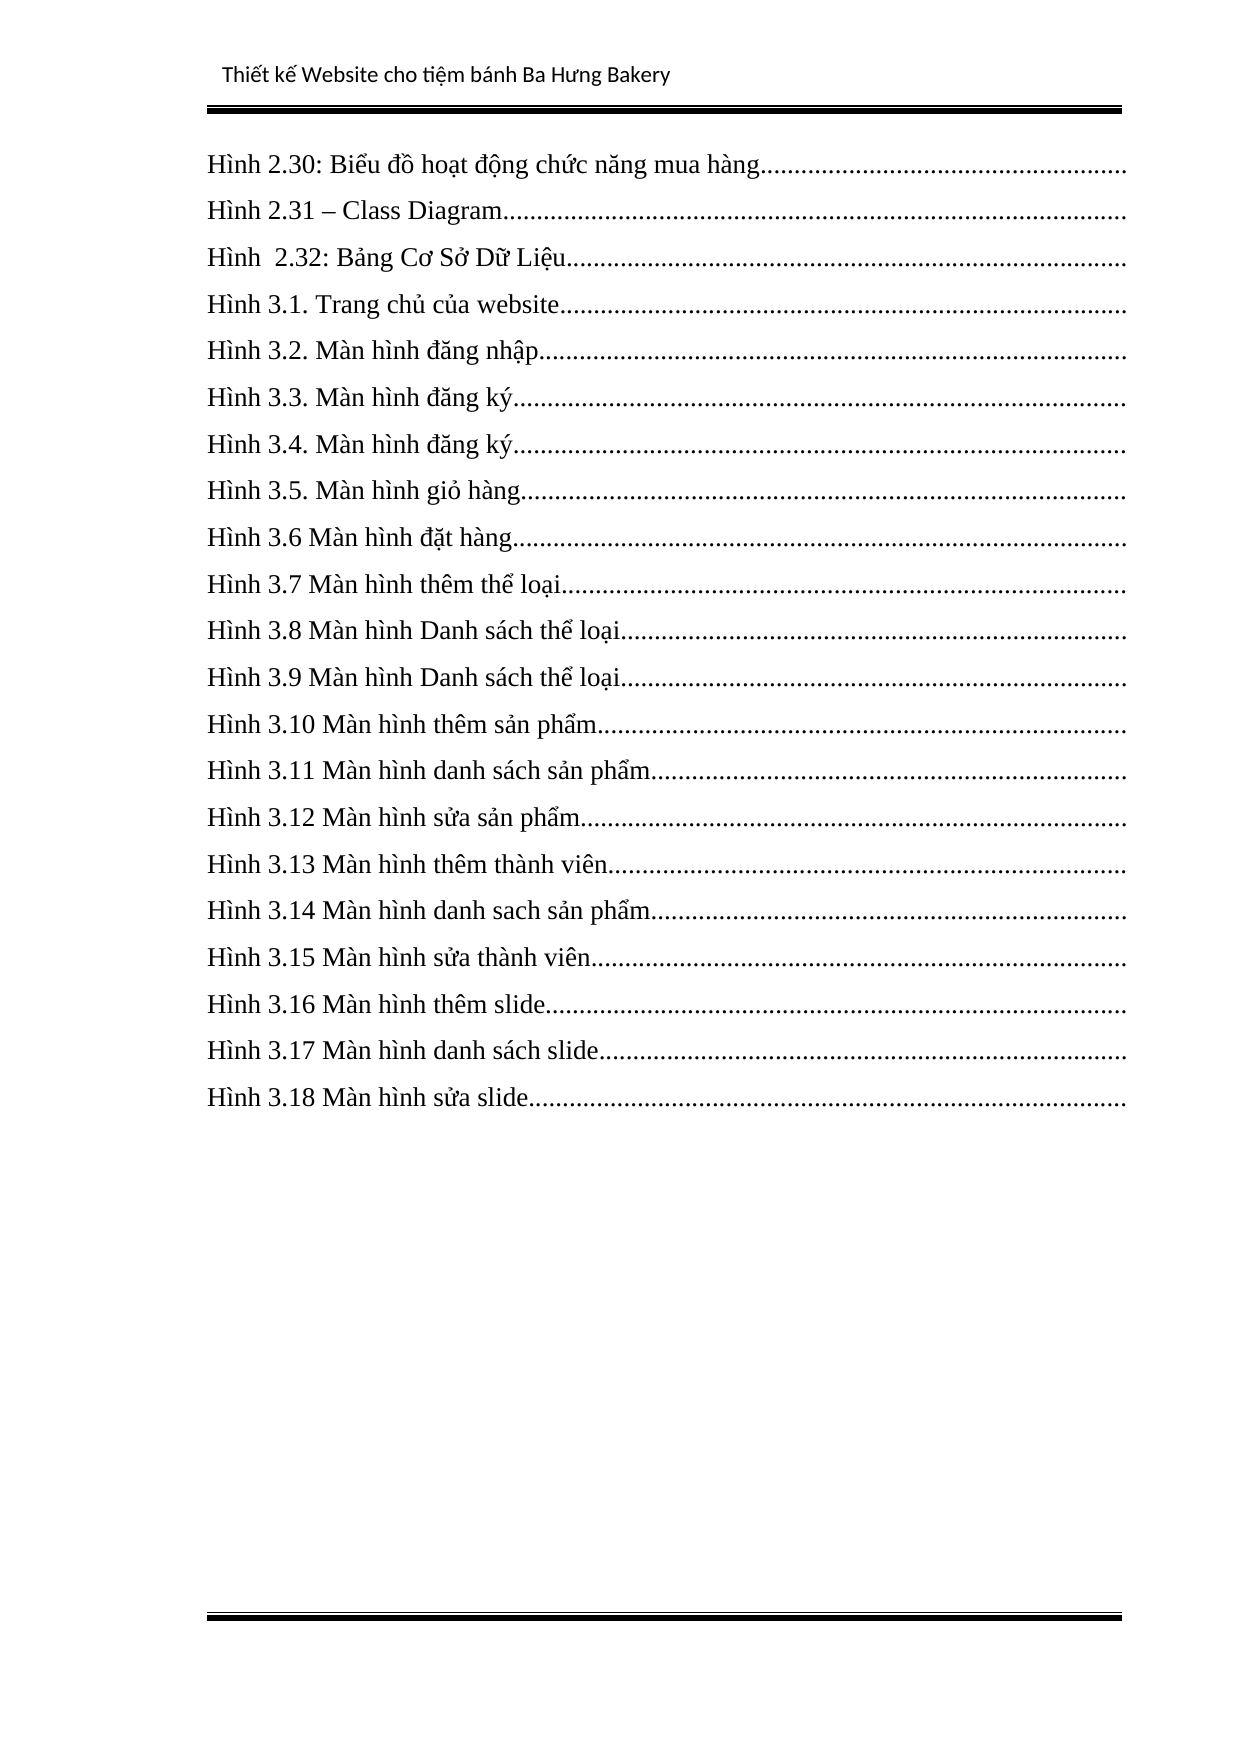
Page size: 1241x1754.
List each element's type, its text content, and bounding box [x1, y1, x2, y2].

text Hình 3.14 Màn hình danh sach sản phẩm 70 [207, 894, 1122, 926]
text Hình 2.31 – Class Diagram 50 [207, 194, 1122, 226]
text Hình 3.11 Màn hình danh sách sản phẩm 68 [207, 754, 1122, 786]
text Hình 3.12 Màn hình sửa sản phẩm 69 [207, 801, 1122, 832]
text Hình 3.17 Màn hình danh sách slide 72 [207, 1034, 1122, 1066]
text Hình 3.1. Trang chủ của website 63 [207, 288, 1122, 319]
text Hình 3.16 Màn hình thêm slide 71 [207, 988, 1122, 1019]
text Hình 3.6 Màn hình đặt hàng 66 [207, 521, 1122, 552]
text Hình 3.5. Màn hình giỏ hàng 65 [207, 474, 1122, 506]
text Hình 3.18 Màn hình sửa slide 73 [207, 1081, 1122, 1112]
text Hình 3.15 Màn hình sửa thành viên 71 [207, 941, 1122, 972]
text Hình 3.3. Màn hình đăng ký 64 [207, 381, 1122, 412]
text Hình 3.9 Màn hình Danh sách thể loại 67 [207, 661, 1122, 692]
text Hình 3.10 Màn hình thêm sản phẩm 68 [207, 708, 1122, 739]
text Hình 3.13 Màn hình thêm thành viên 70 [207, 848, 1122, 879]
text Hình 2.30: Biểu đồ hoạt động chức năng mua hàng 49 [207, 148, 1122, 179]
text Hình 3.8 Màn hình Danh sách thể loại 67 [207, 614, 1122, 646]
text Hình 3.7 Màn hình thêm thể loại 66 [207, 568, 1122, 599]
text Hình 3.2. Màn hình đăng nhập 64 [207, 334, 1122, 366]
text Hình 2.32: Bảng Cơ Sở Dữ Liệu 51 [207, 241, 1122, 272]
text Hình 3.4. Màn hình đăng ký 65 [207, 428, 1122, 459]
